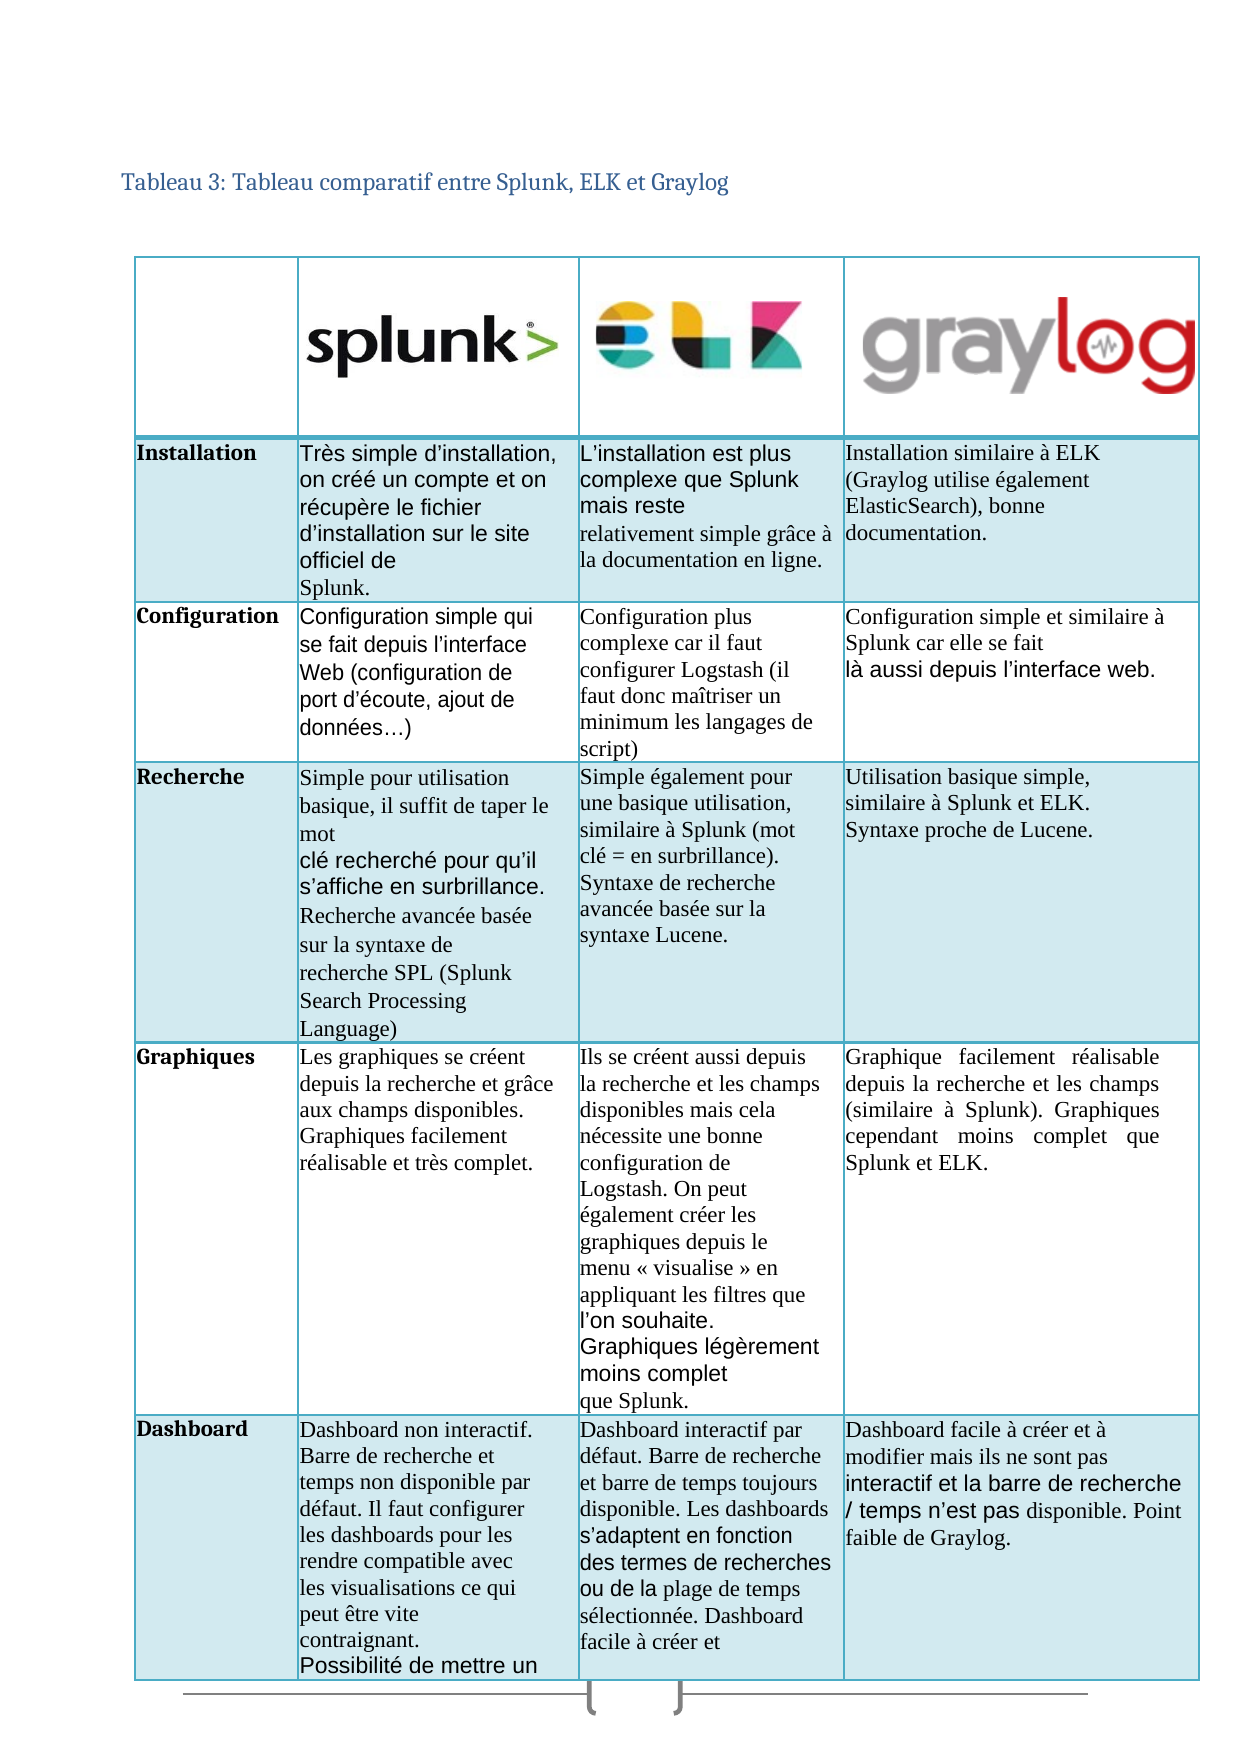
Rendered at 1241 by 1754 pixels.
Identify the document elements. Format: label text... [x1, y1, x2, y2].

table_cell L’installation est plus complexe que Splunk mais reste relativement simple grâce à la documentation en ligne. [580, 440, 843, 601]
table_cell Dashboard [136, 1416, 297, 1679]
table_cell Graphiques [136, 1044, 297, 1413]
table_cell Utilisation basique simple, similaire à Splunk et ELK. Syntaxe proche de Lucene. [845, 763, 1198, 1041]
table_cell Graphique facilement réalisable depuis la recherche et les champs (similaire à Splunk). Graphiques cependant moins complet que Splunk et ELK. [845, 1044, 1198, 1413]
table_header [845, 258, 1198, 435]
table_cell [580, 1416, 843, 1679]
table_cell Configuration plus complexe car il faut configurer Logstash (il faut donc maîtriser un minimum les langages de script) [580, 603, 843, 761]
picture [862, 297, 1195, 394]
picture [595, 301, 803, 379]
table_cell Très simple d’installation, on créé un compte et on récupère le fichier d’installation sur le site officiel de Splunk. [299, 440, 578, 601]
subtitle Tableau 3: Tableau comparatif entre Splunk, ELK et Graylog [121, 168, 1149, 197]
table_cell Simple également pour une basique utilisation, similaire à Splunk (mot clé = en surbrillance). Syntaxe de recherche avancée basée sur la syntaxe Lucene. [580, 763, 843, 1041]
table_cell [299, 1416, 578, 1679]
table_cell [845, 1416, 1198, 1679]
table_header [136, 258, 297, 435]
picture [305, 313, 559, 378]
table_cell Simple pour utilisation basique, il suffit de taper le mot clé recherché pour qu’il s’affiche en surbrillance. Recherche avancée basée sur la syntaxe de recherche SPL (Splunk Search Processing Language) [299, 763, 578, 1041]
table_header [299, 258, 578, 435]
table_cell Recherche [136, 763, 297, 1041]
table_cell Ils se créent aussi depuis la recherche et les champs disponibles mais cela nécessite une bonne configuration de Logstash. On peut également créer les graphiques depuis le menu « visualise » en appliquant les filtres que l’on souhaite. Graphiques légèrement moins complet que Splunk. [580, 1044, 843, 1413]
table_cell Installation similaire à ELK (Graylog utilise également ElasticSearch), bonne documentation. [845, 440, 1198, 601]
table_cell Configuration simple qui se fait depuis l’interface Web (configuration de port d’écoute, ajout de données…) [299, 603, 578, 761]
table_header [580, 258, 843, 435]
table_cell Les graphiques se créent depuis la recherche et grâce aux champs disponibles. Graphiques facilement réalisable et très complet. [299, 1044, 578, 1413]
table_cell Configuration [136, 603, 297, 761]
table_cell Configuration simple et similaire à Splunk car elle se fait là aussi depuis l’interface web. [845, 603, 1198, 761]
table_cell Installation [136, 440, 297, 601]
